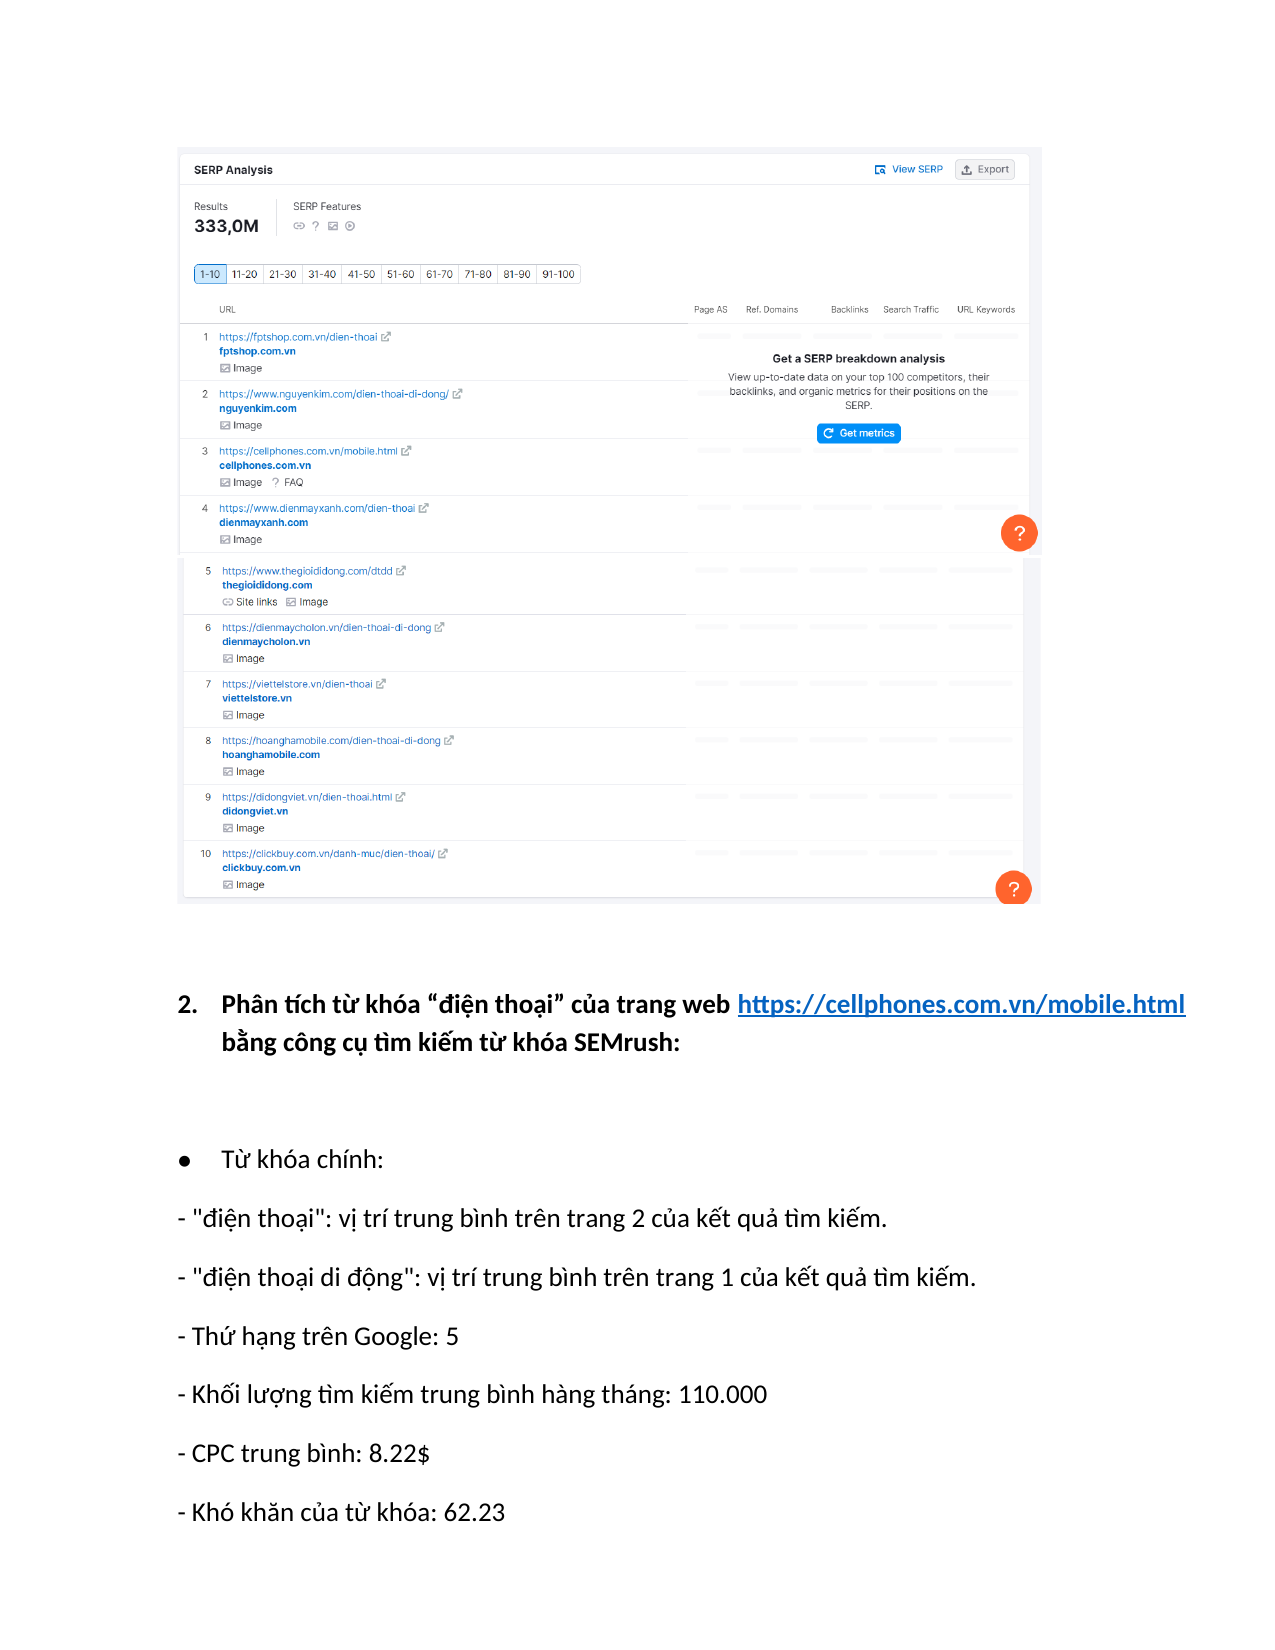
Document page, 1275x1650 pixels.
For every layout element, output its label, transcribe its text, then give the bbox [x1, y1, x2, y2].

picture [177, 147, 1042, 555]
list - CPC trung bình: 8.22$ [177, 1436, 1186, 1469]
list Phân tích từ khóa “điện thoại” của trang web https://cellphones.com.vn/mobile.html bằng công cụ tìm kiếm từ khóa SEMrush: [177, 987, 1186, 1058]
list - Khó khăn của từ khóa: 62.23 [177, 1495, 1186, 1528]
list - "điện thoại": vị trí trung bình trên trang 2 của kết quả tìm kiếm. [177, 1201, 1186, 1234]
list - Thứ hạng trên Google: 5 [177, 1319, 1186, 1352]
list - Khối lượng tìm kiếm trung bình hàng tháng: 110.000 [177, 1378, 1186, 1411]
list - "điện thoại di động": vị trí trung bình trên trang 1 của kết quả tìm kiếm. [177, 1260, 1186, 1293]
list Từ khóa chính: [177, 1143, 1186, 1176]
picture [177, 558, 1041, 904]
